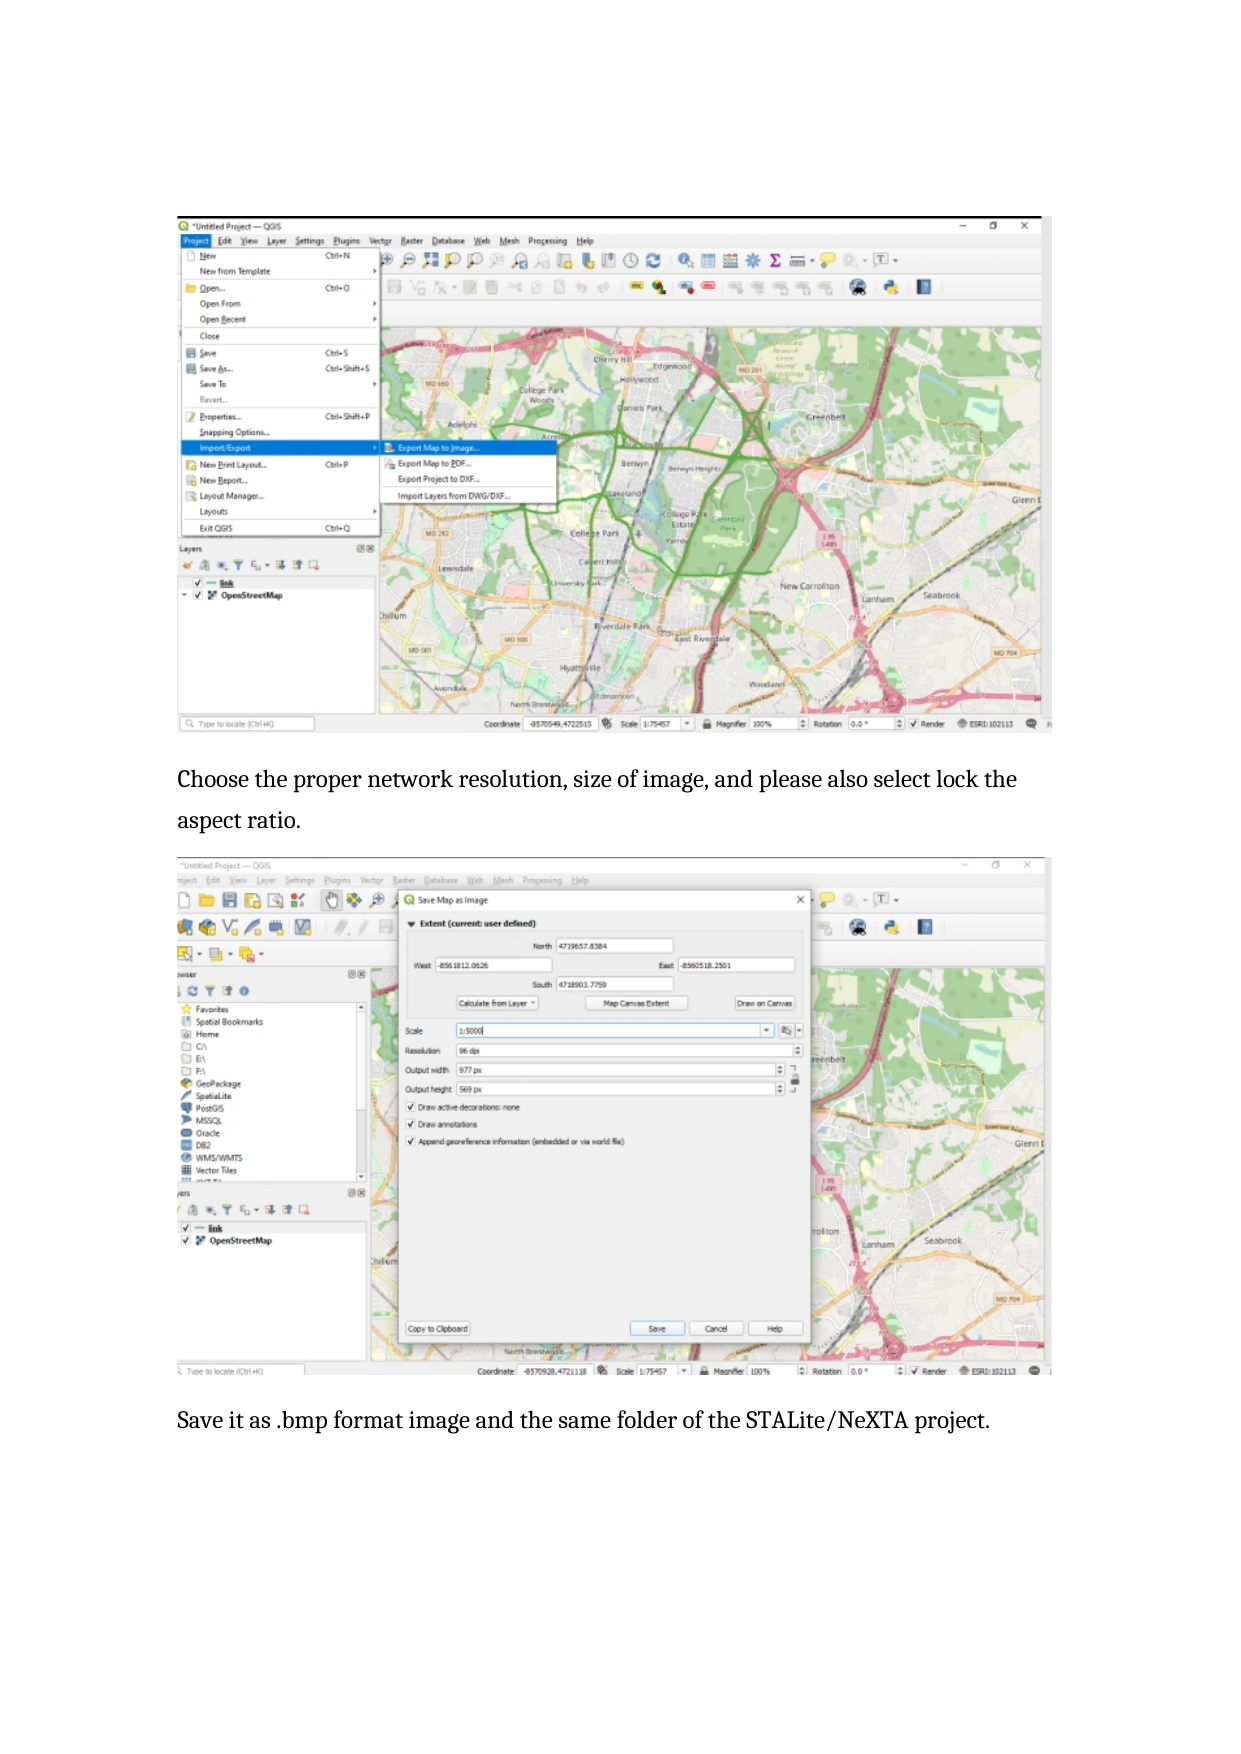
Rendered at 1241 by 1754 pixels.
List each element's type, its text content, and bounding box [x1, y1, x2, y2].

picture [177, 216, 1053, 733]
text Choose the proper network resolution, size of image, and please also select lock the aspect ratio. [177, 761, 1063, 839]
picture [177, 857, 1053, 1375]
text Save it as .bmp format image and the same folder of the STALite/NeXTA project. [177, 1402, 1063, 1439]
